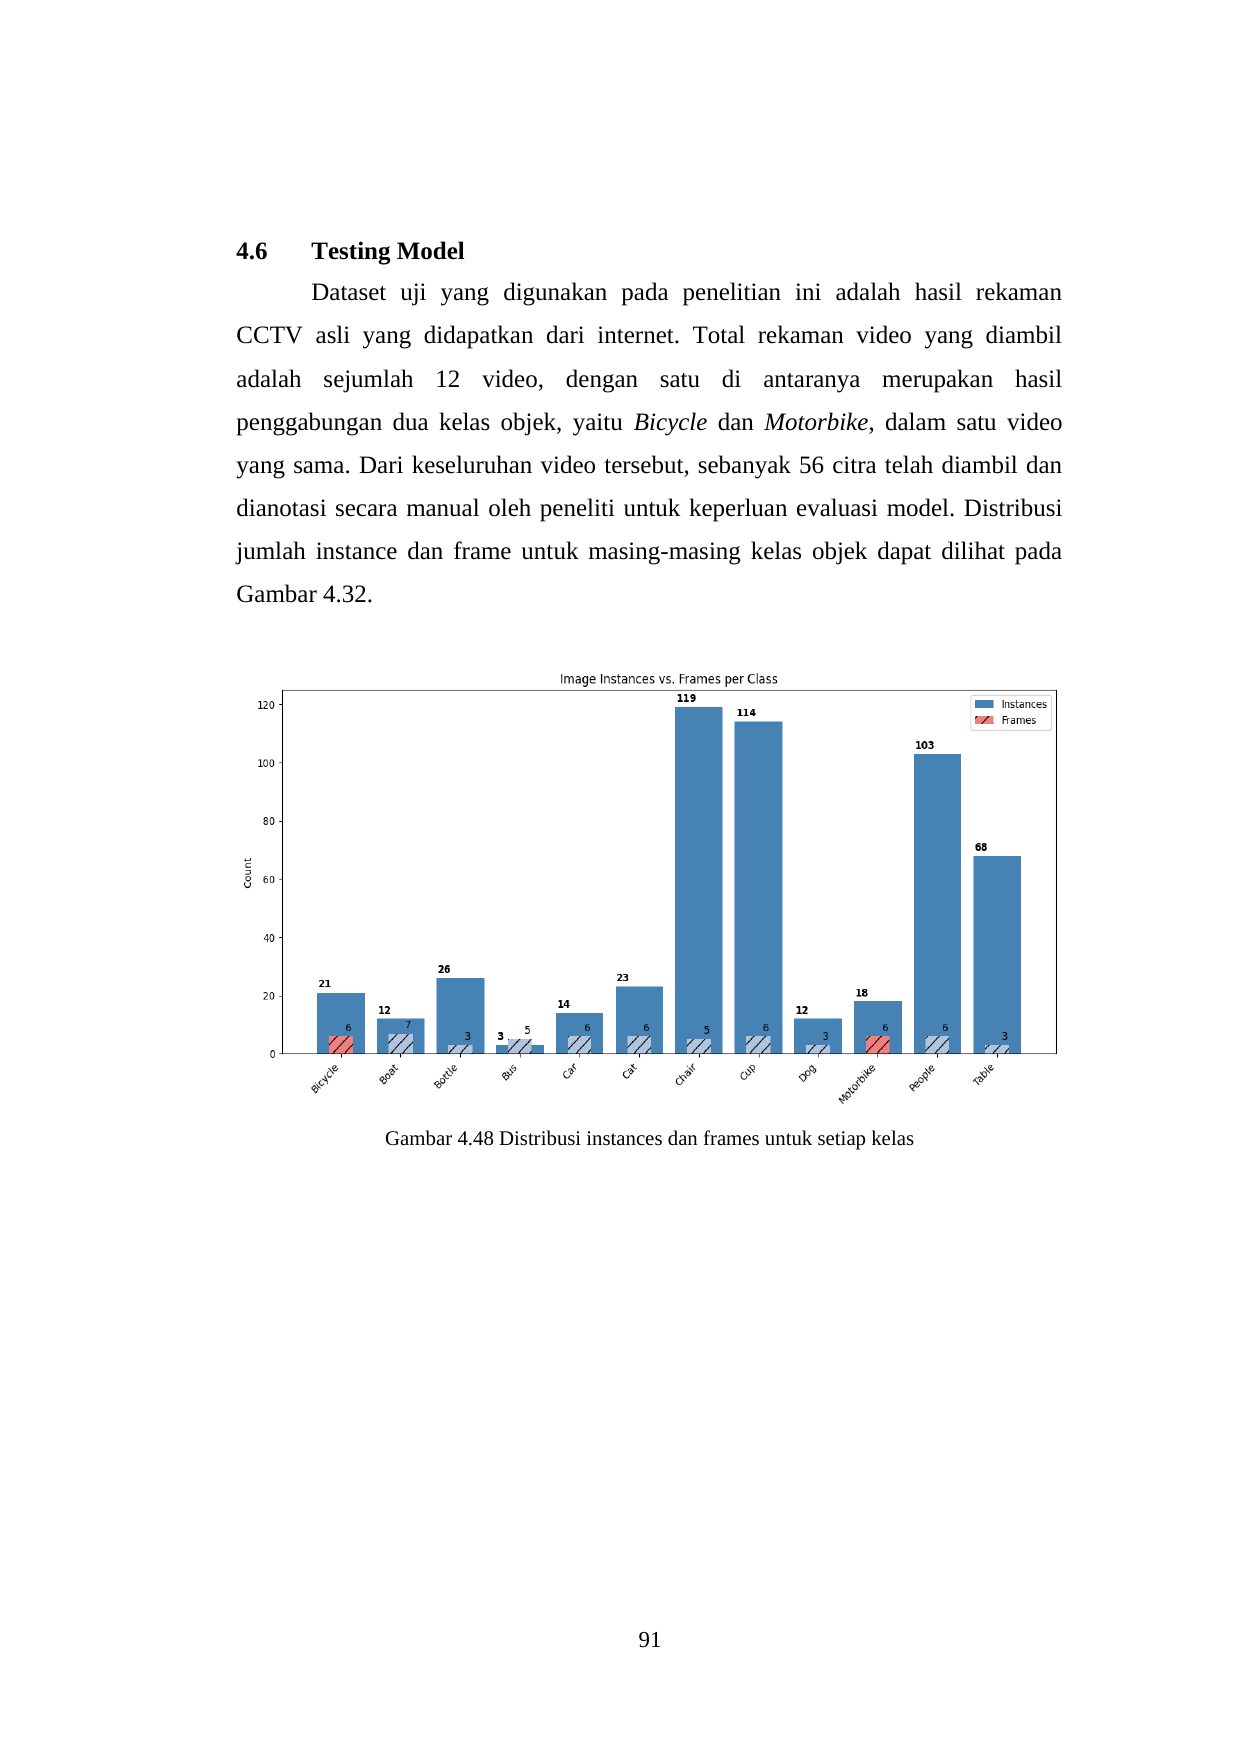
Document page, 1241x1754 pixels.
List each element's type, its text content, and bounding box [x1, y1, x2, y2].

picture [236, 665, 1062, 1113]
subtitle 4.6 Testing Model [236, 236, 1063, 265]
text Dataset uji yang digunakan pada penelitian ini adalah hasil rekaman CCTV asli yang didapatkan dari internet. Total rekaman video yang diambil adalah sejumlah 12 video, dengan satu di antaranya merupakan hasil penggabungan dua kelas objek, yaitu Bicycle dan Motorbike, dalam satu video yang sama. Dari keseluruhan video tersebut, sebanyak 56 citra telah diambil dan dianotasi secara manual oleh peneliti untuk keperluan evaluasi model. Distribusi jumlah instance dan frame untuk masing-masing kelas objek dapat dilihat pada Gambar 4.32. [236, 277, 1063, 608]
